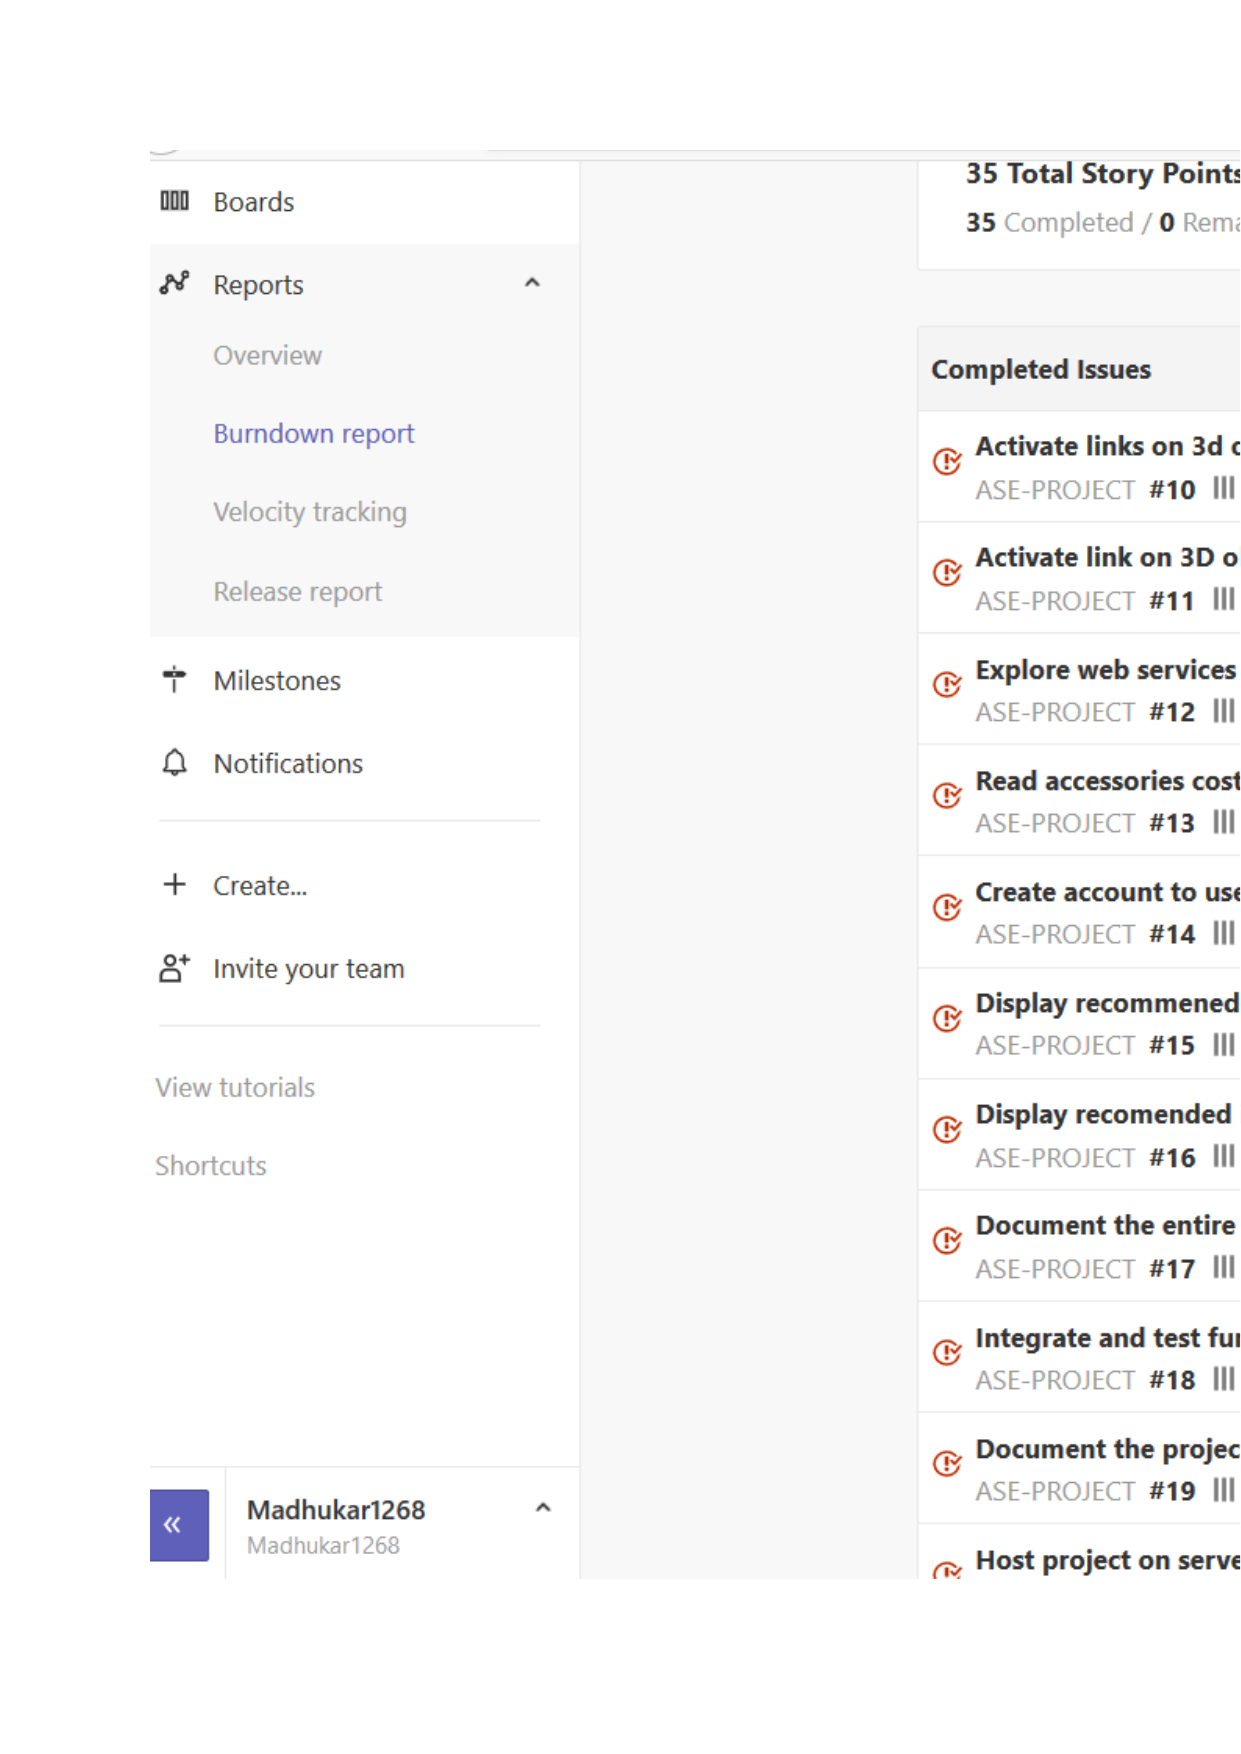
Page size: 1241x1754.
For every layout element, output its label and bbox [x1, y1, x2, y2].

picture [150, 150, 1241, 1579]
